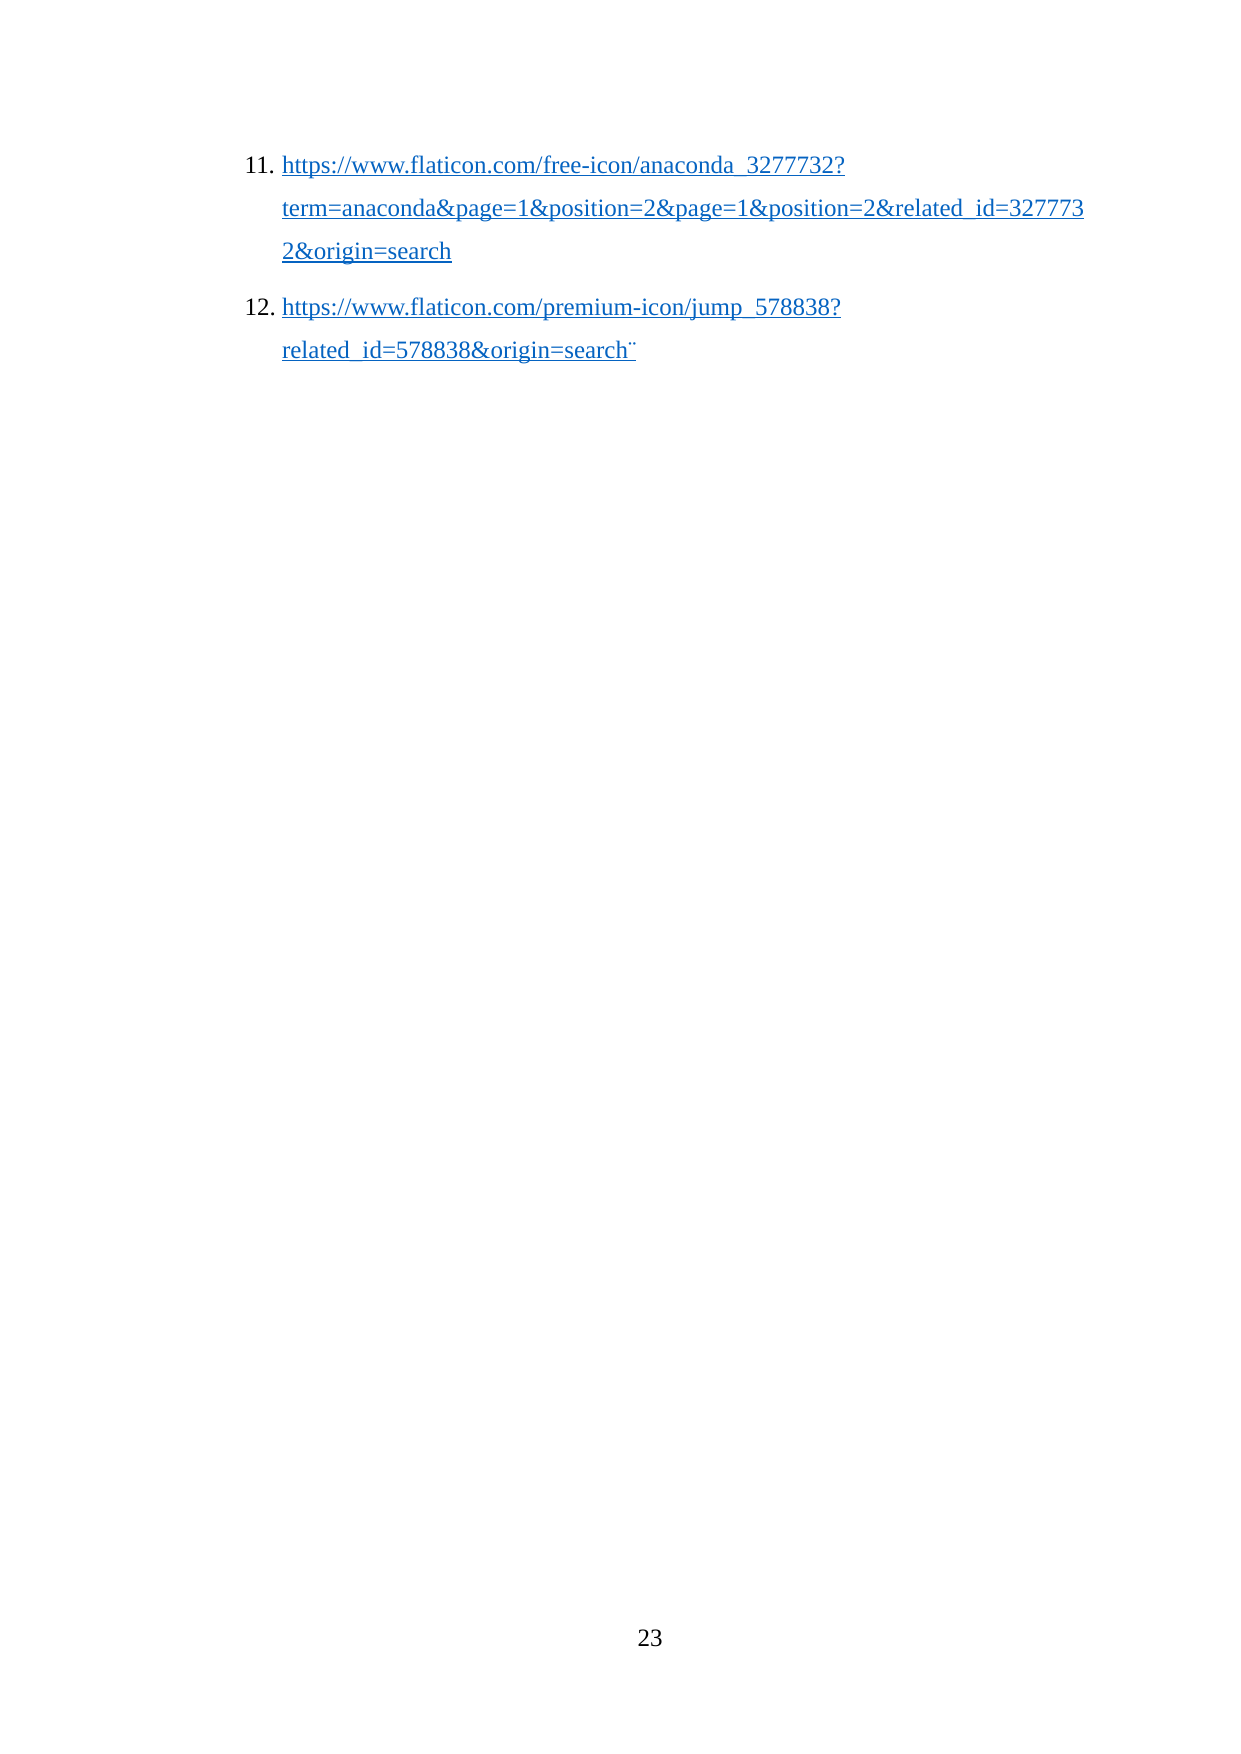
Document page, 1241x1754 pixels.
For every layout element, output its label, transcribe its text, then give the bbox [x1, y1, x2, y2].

list https://www.flaticon.com/premium-icon/jump_578838?related_id=578838&origin=search¨ [244, 292, 1092, 364]
list https://www.flaticon.com/free-icon/anaconda_3277732?term=anaconda&page=1&position=2&page=1&position=2&related_id=3277732&origin=search [244, 150, 1092, 265]
